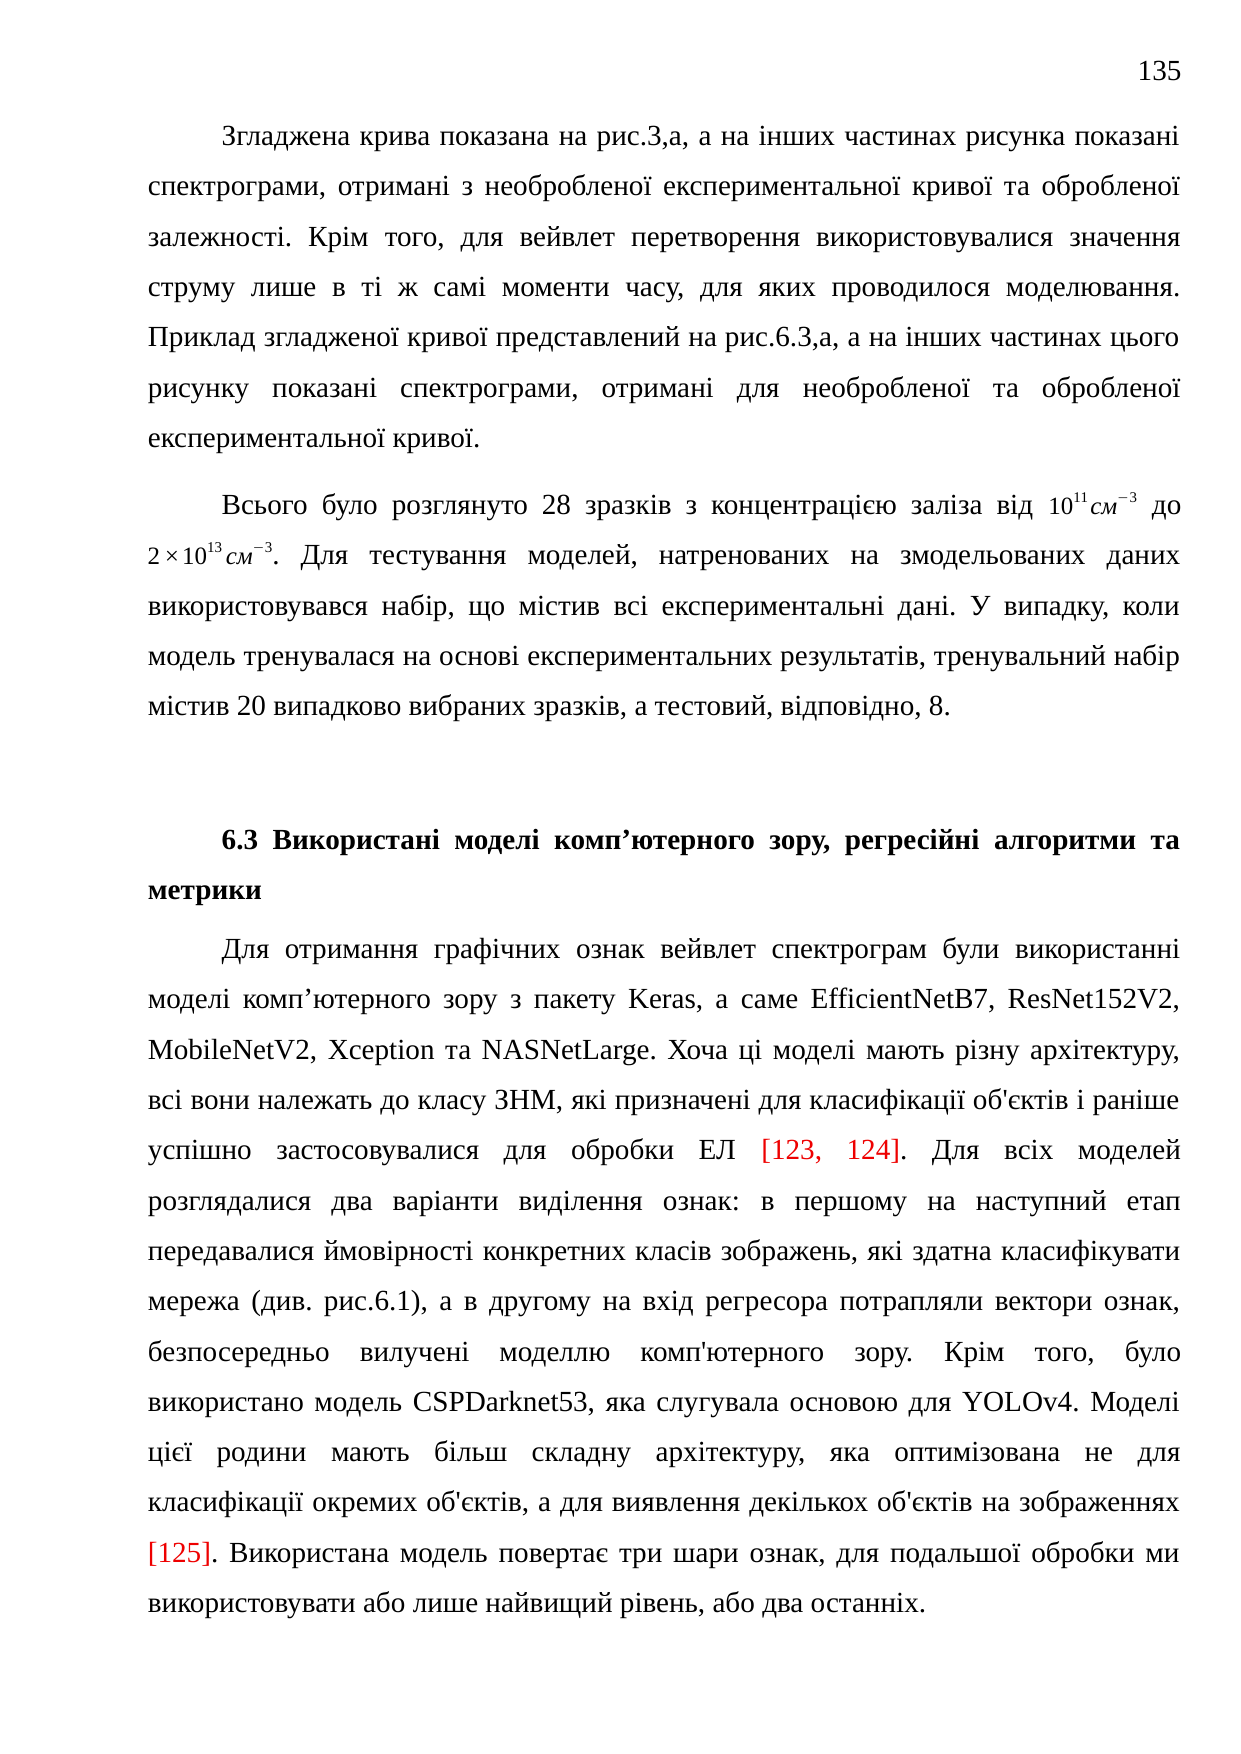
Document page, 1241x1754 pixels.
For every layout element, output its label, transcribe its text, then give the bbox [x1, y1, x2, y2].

text Всього було розглянуто 28 зразків з концентрацією заліза від до . Для тестування моделей, натренованих на змодельованих даних використовувався набір, що містив всі експериментальні дані. У випадку, коли модель тренувалася на основі експериментальних результатів, тренувальний набір містив 20 випадково вибраних зразків, а тестовий, відповідно, 8. [148, 487, 1181, 722]
text Для отримання графічних ознак вейвлет спектрограм були використанні моделі комп’ютерного зору з пакету Keras, а саме EfficientNetB7, ResNet152V2, MobileNetV2, Xception та NASNetLarge. Хоча ці моделі мають різну архітектуру, всі вони належать до класу ЗНМ, які призначені для класифікації об'єктів і раніше успішно застосовувалися для обробки ЕЛ [123, 124]. Для всіх моделей розглядалися два варіанти виділення ознак: в першому на наступний етап передавалися ймовірності конкретних класів зображень, які здатна класифікувати мережа (див. рис.6.1), а в другому на вхід регресора потрапляли вектори ознак, безпосередньо вилучені моделлю комп'ютерного зору. Крім того, було використано модель CSPDarknet53, яка слугувала основою для YOLOv4. Моделі цієї родини мають більш складну архітектуру, яка оптимізована не для класифікації окремих об'єктів, а для виявлення декількох об'єктів на зображеннях [125]. Використана модель повертає три шари ознак, для подальшої обробки ми використовувати або лише найвищий рівень, або два останніх. [148, 931, 1181, 1619]
text Згладжена крива показана на рис.3,а, а на інших частинах рисунка показані спектрограми, отримані з необробленої експериментальної кривої та обробленої залежності. Крім того, для вейвлет перетворення використовувалися значення струму лише в ті ж самі моменти часу, для яких проводилося моделювання. Приклад згладженої кривої представлений на рис.6.3,а, а на інших частинах цього рисунку показані спектрограми, отримані для необробленої та обробленої експериментальної кривої. [148, 118, 1181, 453]
subtitle 6.3 Використані моделі комп’ютерного зору, регресійні алгоритми та метрики [148, 822, 1181, 906]
